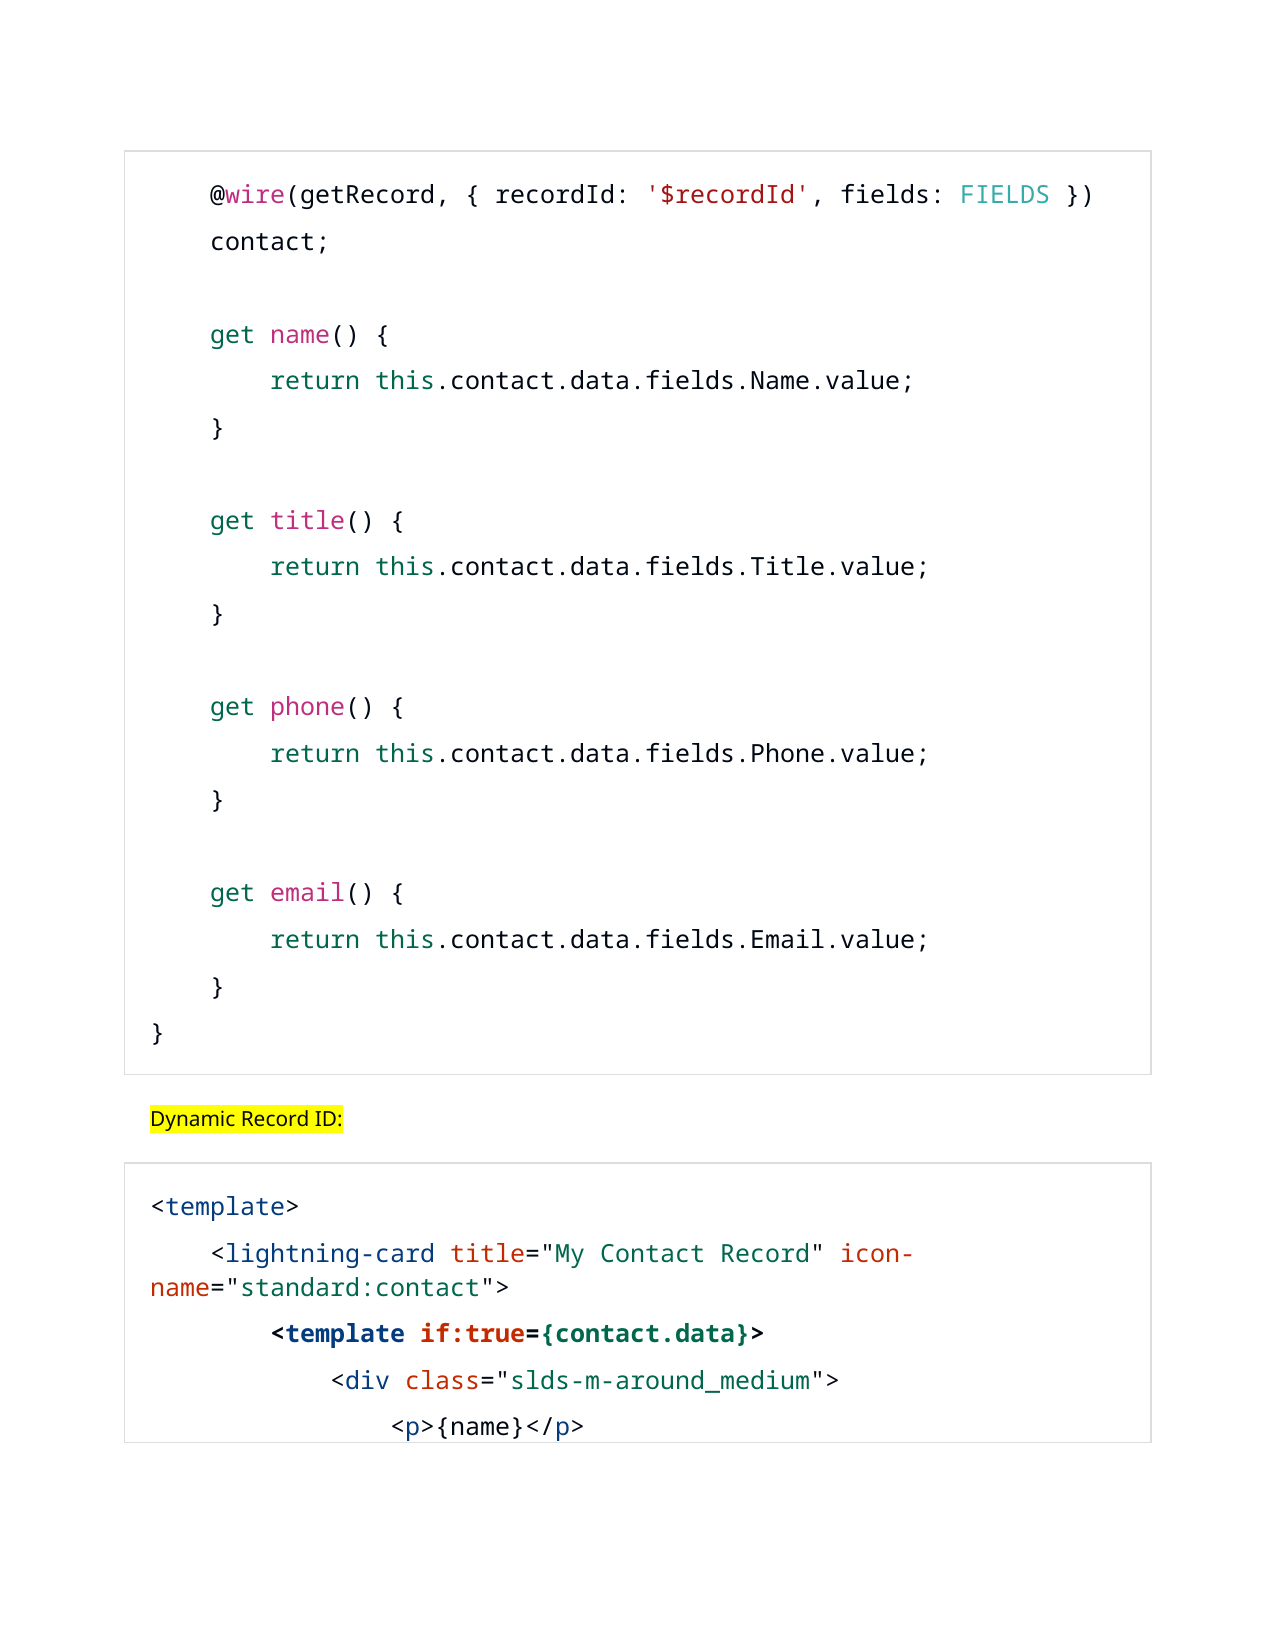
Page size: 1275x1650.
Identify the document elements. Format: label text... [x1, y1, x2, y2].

text get title() { [125, 476, 1150, 522]
text <template if:true={contact.data}> [125, 1289, 1150, 1336]
text <div class="slds-m-around_medium"> [125, 1336, 1150, 1382]
text } [125, 383, 1150, 429]
text } [125, 755, 1150, 802]
text contact; [125, 197, 1150, 243]
text Dynamic Record ID: [150, 1104, 1125, 1133]
text get phone() { [125, 662, 1150, 709]
text } [125, 569, 1150, 616]
text <lightning-card title="My Contact Record" icon-name="standard:contact"> [125, 1209, 1150, 1289]
text } [125, 988, 1150, 1074]
text get name() { [125, 290, 1150, 336]
text get email() { [125, 848, 1150, 895]
text return this.contact.data.fields.Name.value; [125, 336, 1150, 383]
text <p>{name}</p> [125, 1382, 1150, 1442]
text } [125, 942, 1150, 988]
text return this.contact.data.fields.Email.value; [125, 895, 1150, 942]
text @wire(getRecord, { recordId: '$recordId', fields: FIELDS }) [125, 152, 1150, 197]
text return this.contact.data.fields.Phone.value; [125, 709, 1150, 755]
text return this.contact.data.fields.Title.value; [125, 522, 1150, 569]
text <template> [125, 1164, 1150, 1209]
